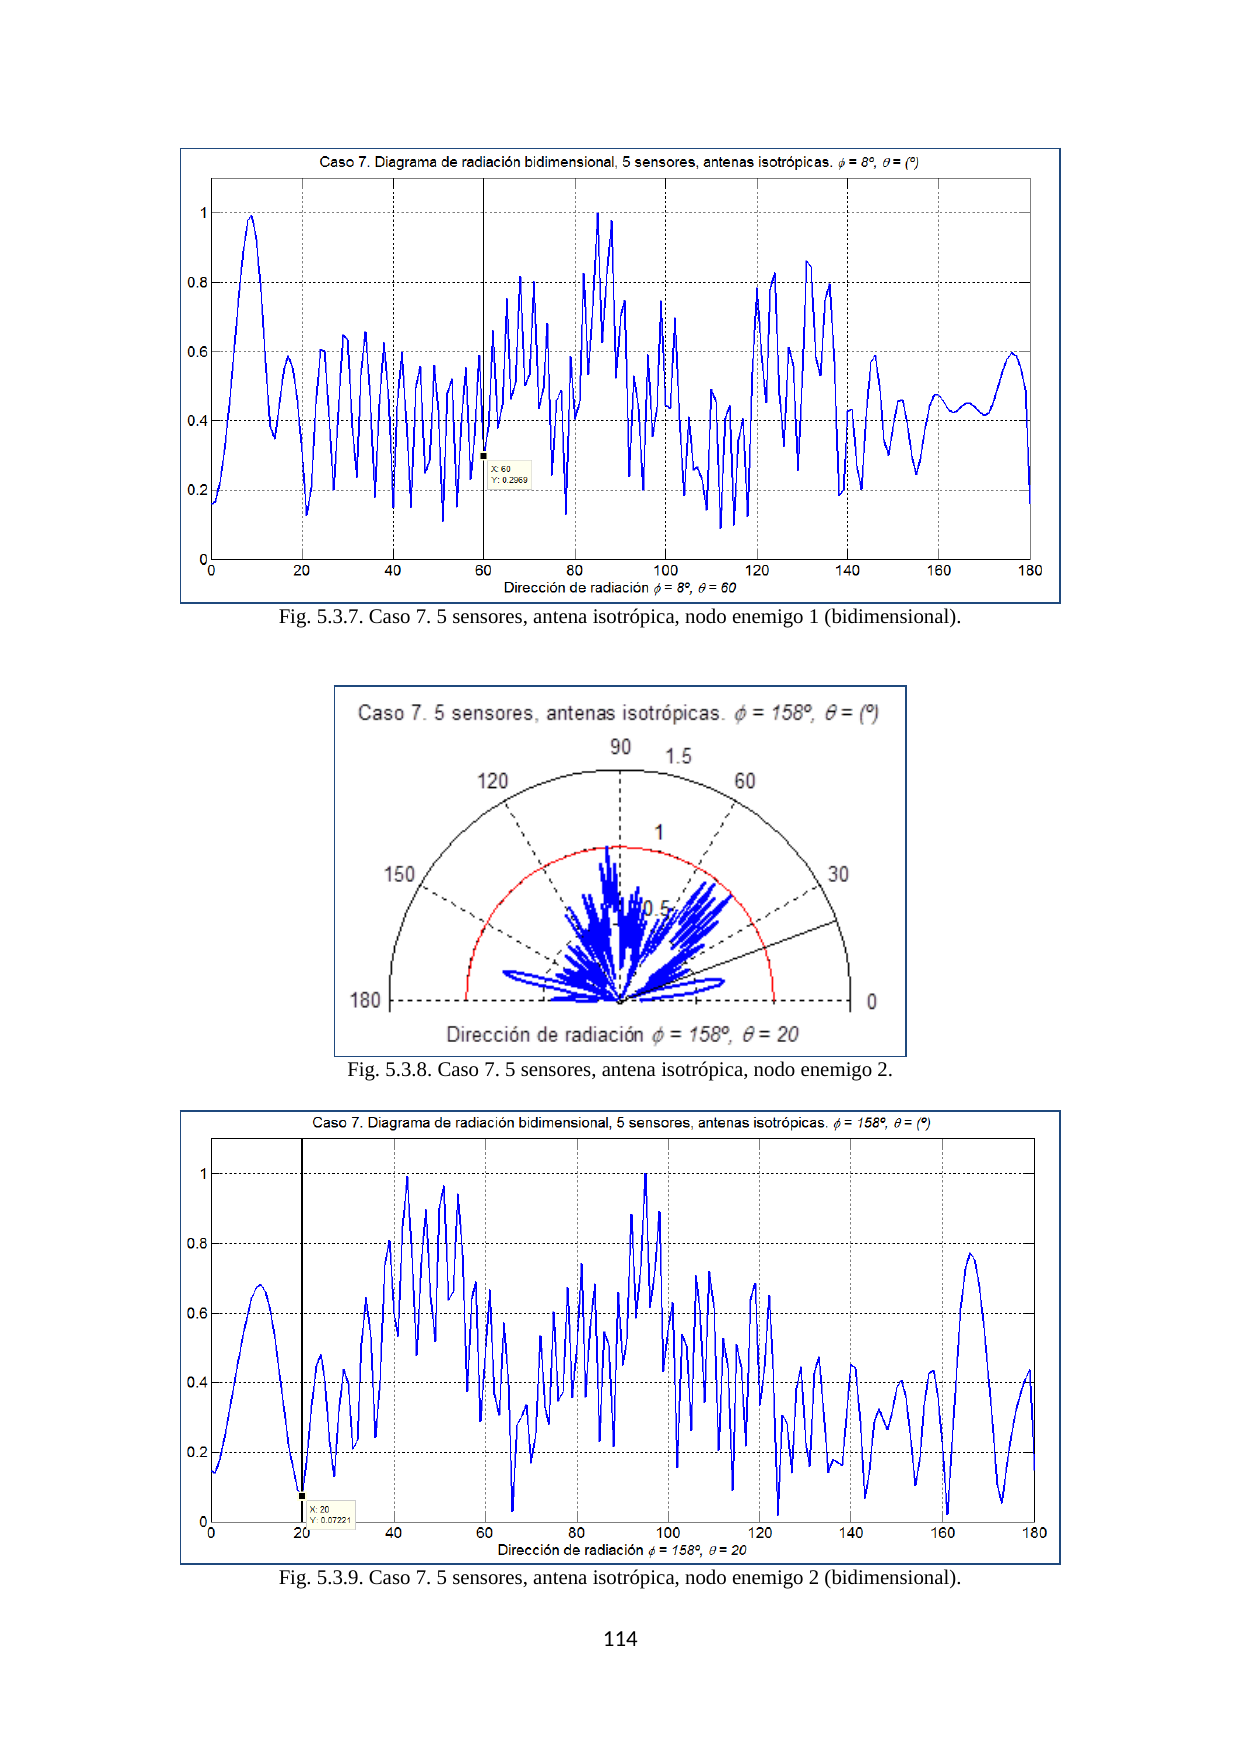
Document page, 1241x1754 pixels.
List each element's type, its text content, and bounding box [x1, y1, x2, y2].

picture [181, 1112, 1059, 1563]
text Fig. 5.3.8. Caso 7. 5 sensores, antena isotrópica, nodo enemigo 2. [177, 1057, 1063, 1081]
picture [335, 687, 905, 1056]
picture [181, 149, 1059, 602]
